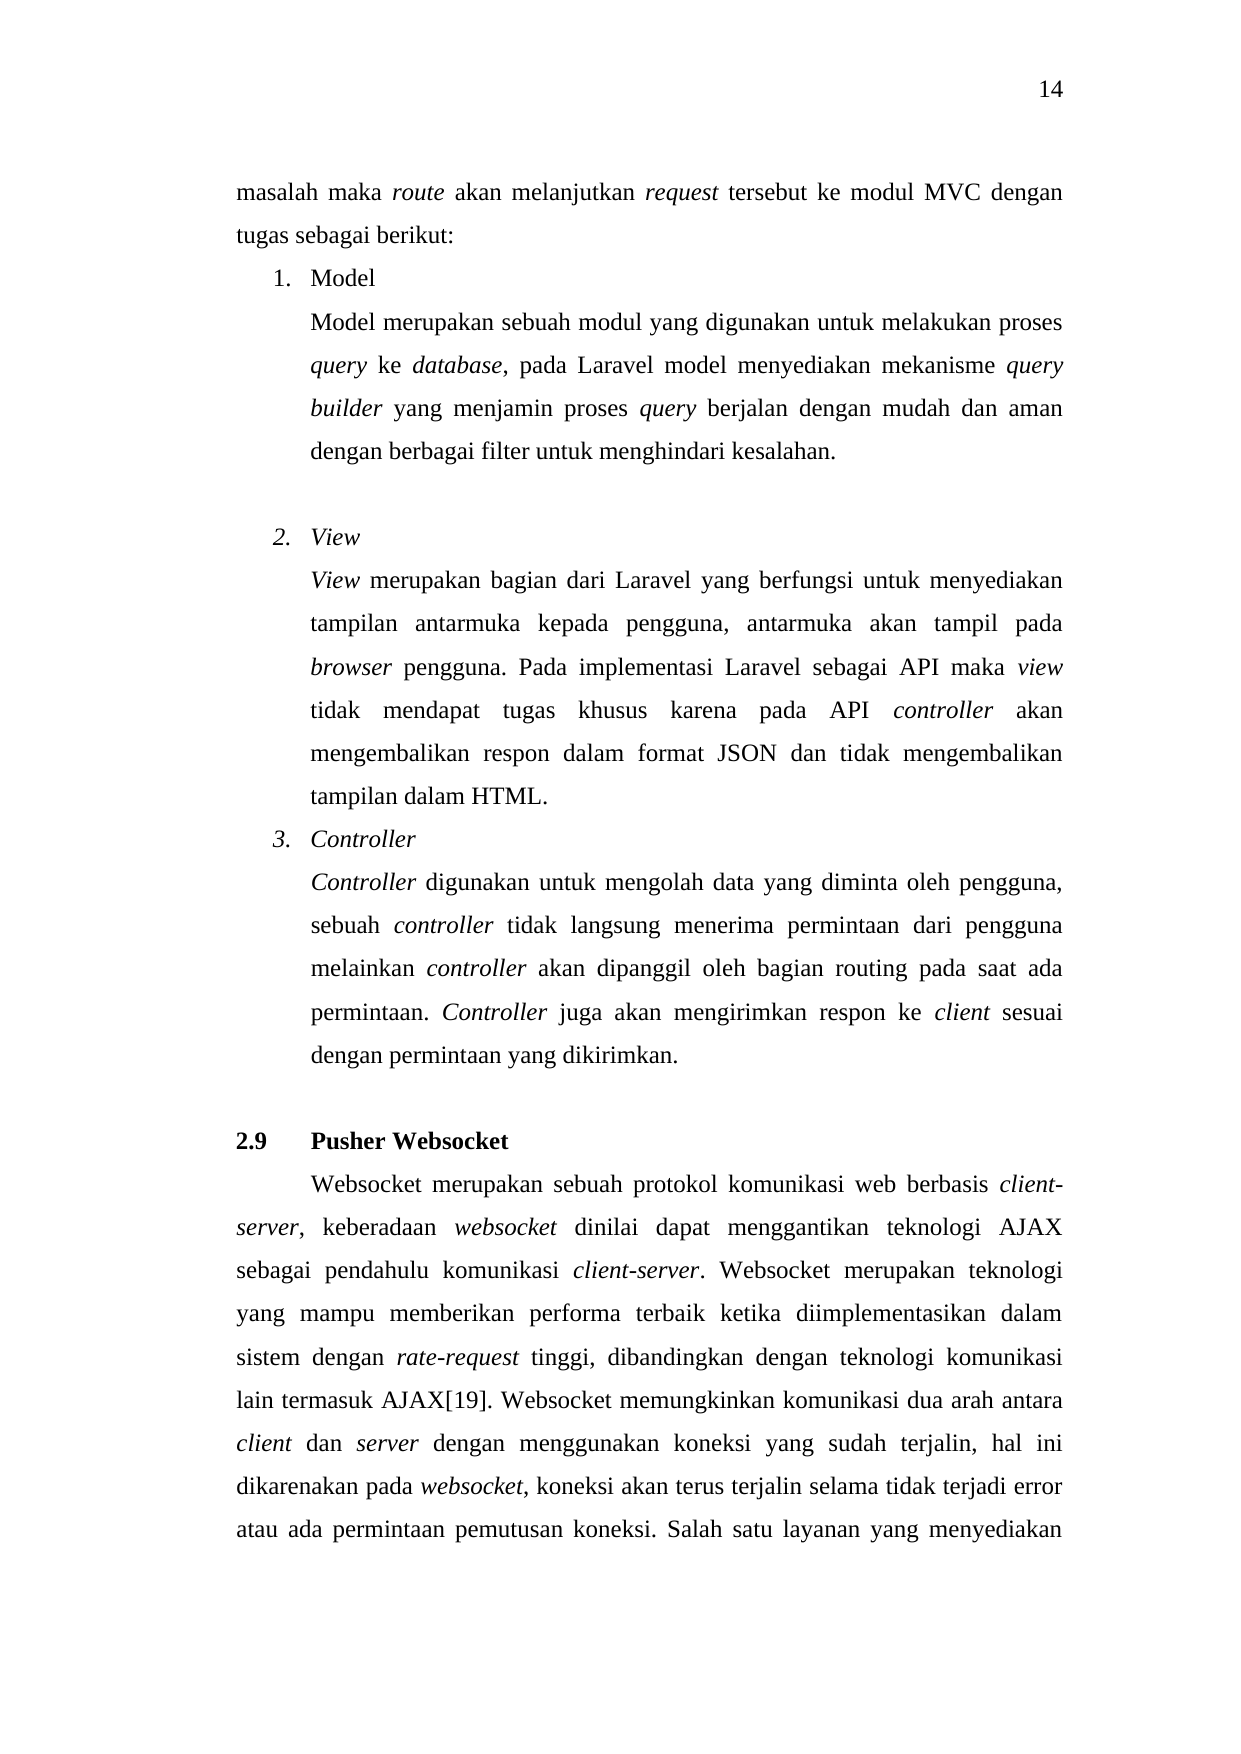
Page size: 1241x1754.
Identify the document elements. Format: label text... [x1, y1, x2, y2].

text Controller digunakan untuk mengolah data yang diminta oleh pengguna, sebuah controller tidak langsung menerima permintaan dari pengguna melainkan controller akan dipanggil oleh bagian routing pada saat ada permintaan. Controller juga akan mengirimkan respon ke client sesuai dengan permintaan yang dikirimkan. [311, 867, 1063, 1068]
list View [273, 522, 1063, 551]
list Model merupakan sebuah modul yang digunakan untuk melakukan proses query ke database, pada Laravel model menyediakan mekanisme query builder yang menjamin proses query berjalan dengan mudah dan aman dengan berbagai filter untuk menghindari kesalahan. [310, 307, 1063, 465]
text Pusher Websocket [236, 1126, 1063, 1155]
list Model [273, 263, 1063, 292]
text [236, 1169, 1063, 1543]
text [236, 177, 1063, 249]
list Controller [273, 824, 1063, 853]
list View merupakan bagian dari Laravel yang berfungsi untuk menyediakan tampilan antarmuka kepada pengguna, antarmuka akan tampil pada browser pengguna. Pada implementasi Laravel sebagai API maka view tidak mendapat tugas khusus karena pada API controller akan mengembalikan respon dalam format JSON dan tidak mengembalikan tampilan dalam HTML. [310, 565, 1063, 810]
